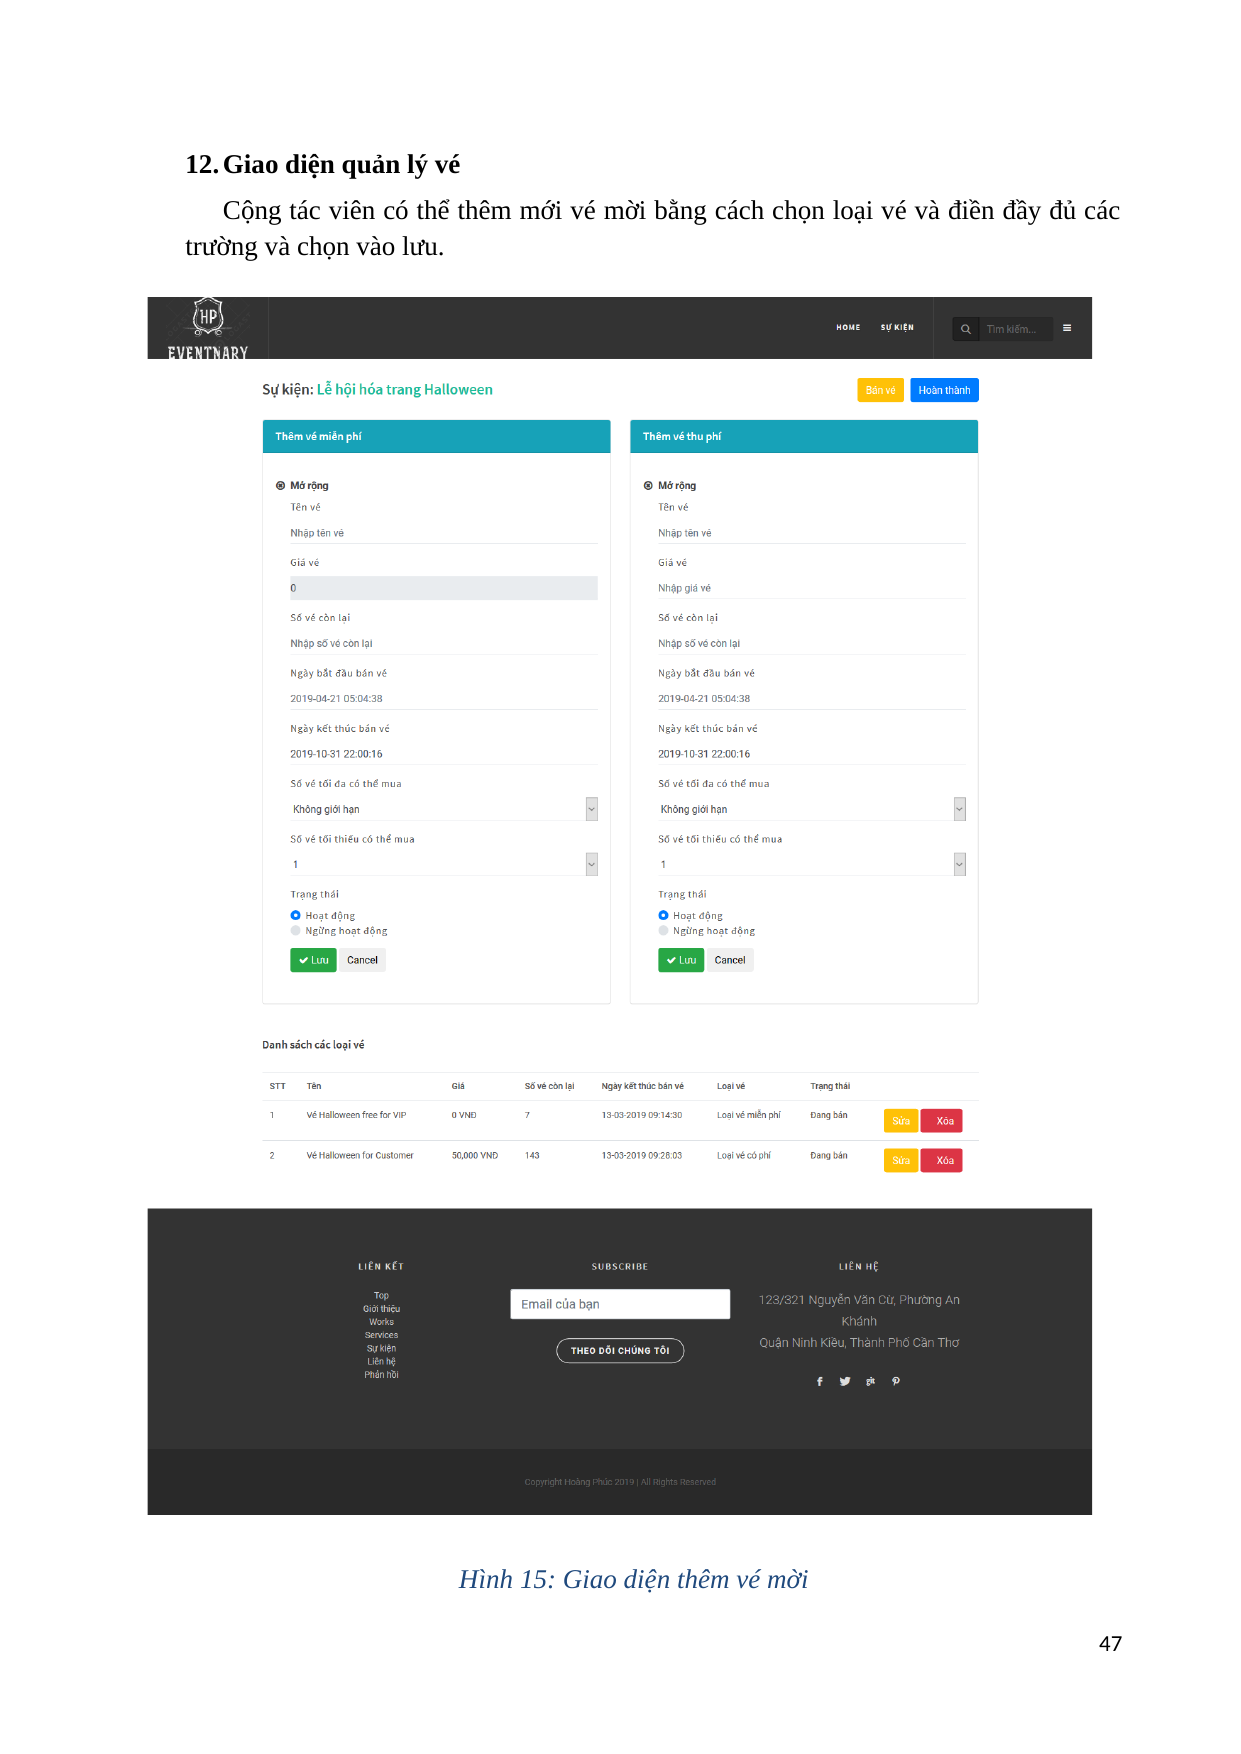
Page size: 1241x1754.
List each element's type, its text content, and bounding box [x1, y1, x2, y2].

text Hình 15: Giao diện thêm vé mời [148, 1563, 1122, 1594]
list Cộng tác viên có thể thêm mới vé mời bằng cách chọn loại vé và điền đầy đủ các trường và chọn vào lưu. [185, 194, 1122, 261]
picture [147, 297, 1093, 1515]
list Giao diện quản lý vé [185, 148, 1122, 179]
